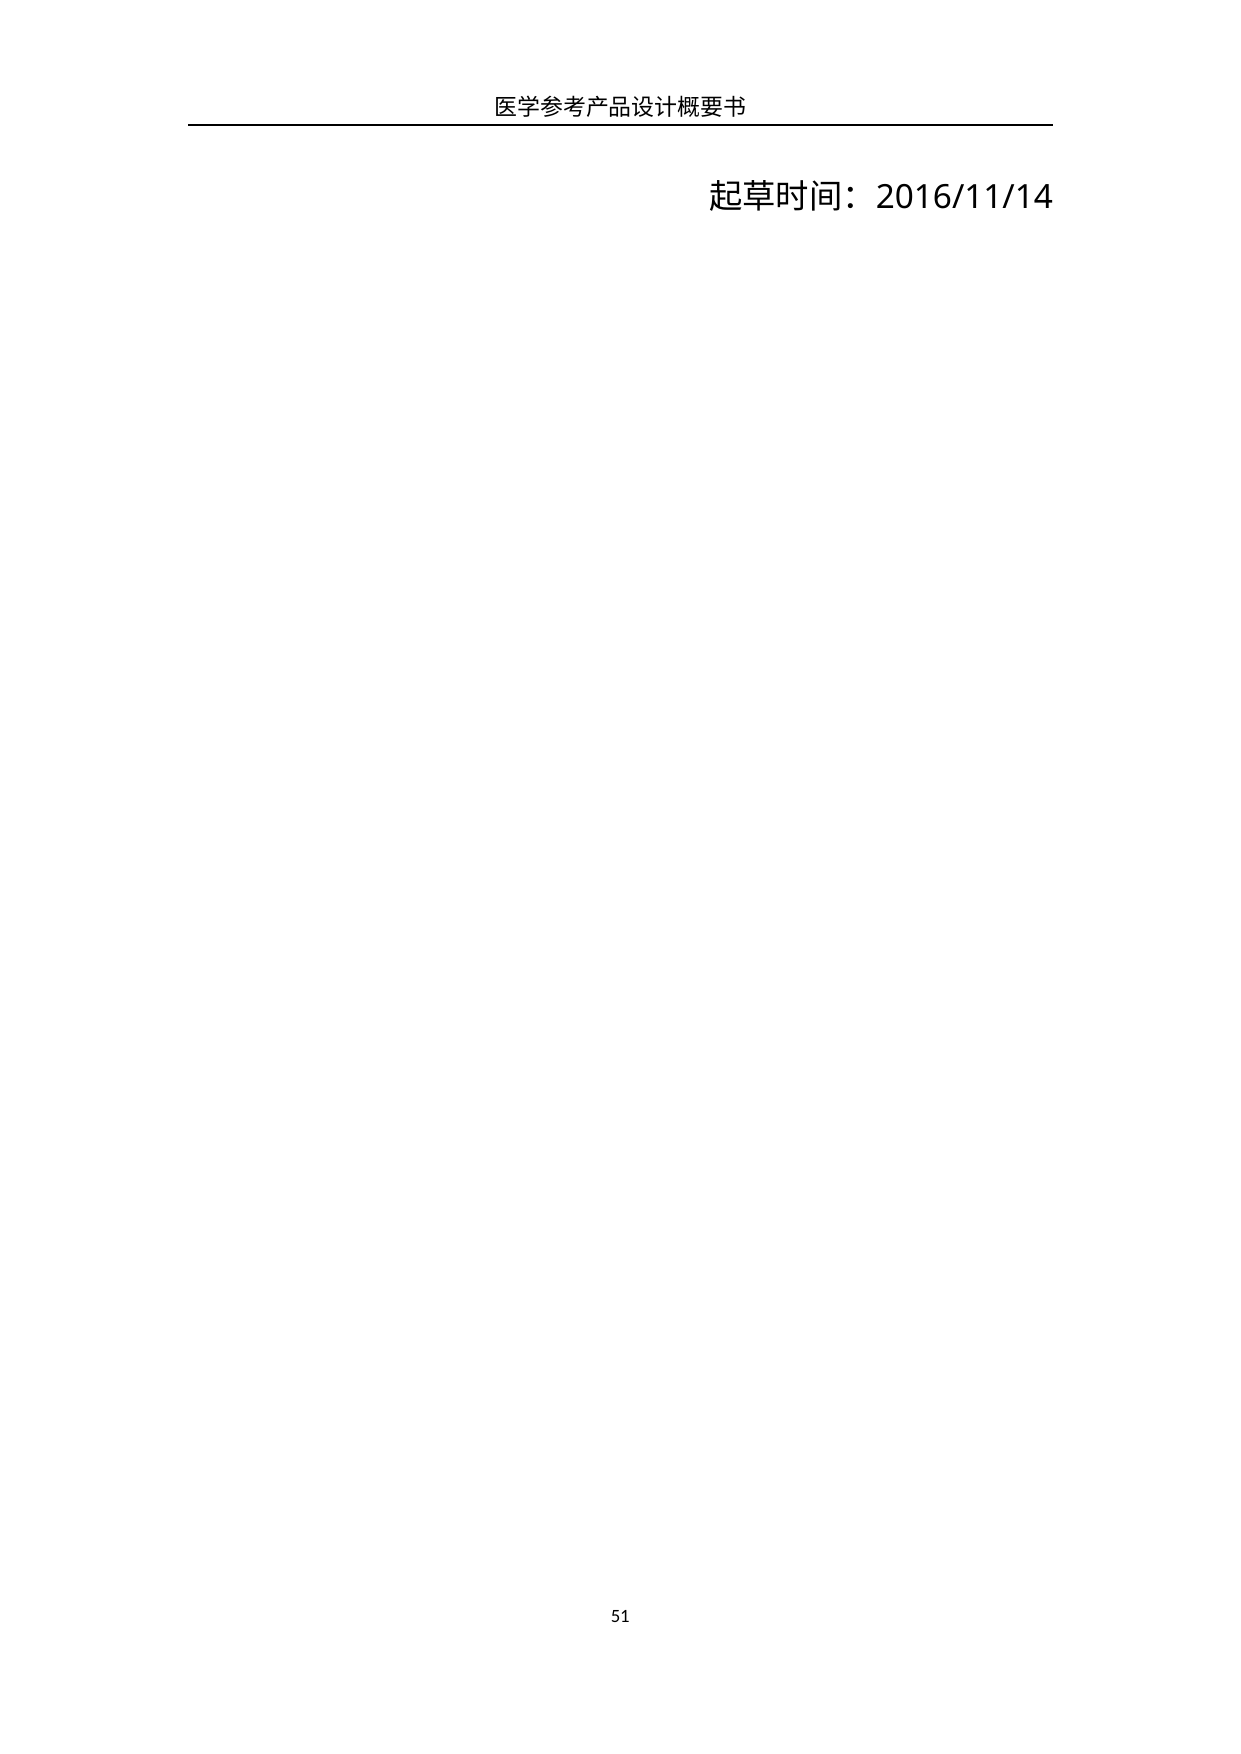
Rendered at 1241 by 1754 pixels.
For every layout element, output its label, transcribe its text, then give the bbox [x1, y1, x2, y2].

text 起草时间：2016/11/14 [187, 162, 1053, 227]
